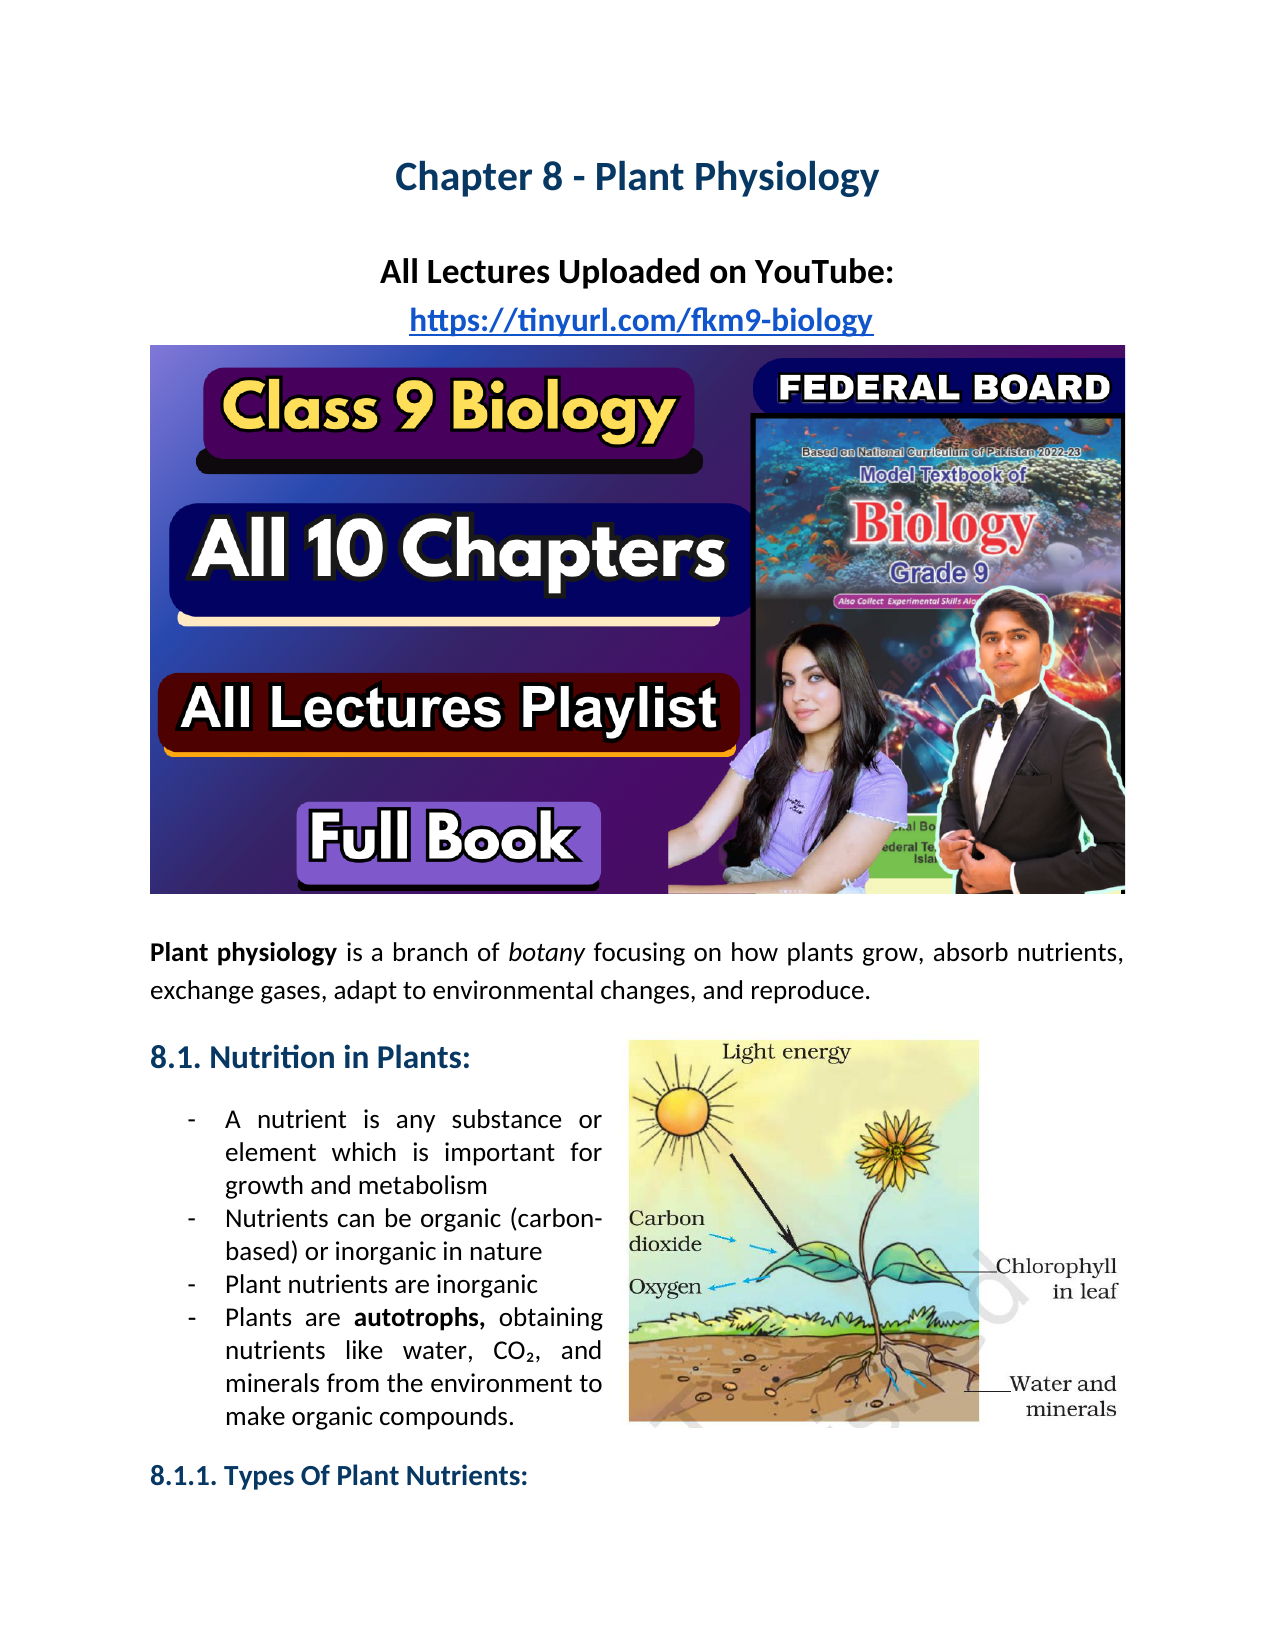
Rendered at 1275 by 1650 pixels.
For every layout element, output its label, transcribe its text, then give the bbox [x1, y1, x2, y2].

picture [621, 1031, 1125, 1428]
text Plant physiology is a branch of botany focusing on how plants grow, absorb nutrients, exchange gases, adapt to environmental changes, and reproduce. [150, 936, 1125, 1006]
text https://tinyurl.com/fkm9-biology [150, 299, 1125, 340]
list Plants are autotrophs, obtaining nutrients like water, CO₂, and minerals from the environment to make organic compounds. [187, 1300, 1125, 1432]
text 8.1.1. Types Of Plant Nutrients: [150, 1457, 1125, 1493]
text 8.1. Nutrition in Plants: [150, 1036, 621, 1077]
list Nutrients can be organic (carbon-based) or inorganic in nature [187, 1201, 621, 1267]
text All Lectures Uploaded on YouTube: [150, 249, 1125, 293]
text Chapter 8 - Plant Physiology [150, 150, 1125, 201]
picture [150, 345, 1125, 894]
list Plant nutrients are inorganic [187, 1267, 621, 1300]
list A nutrient is any substance or element which is important for growth and metabolism [187, 1102, 621, 1201]
